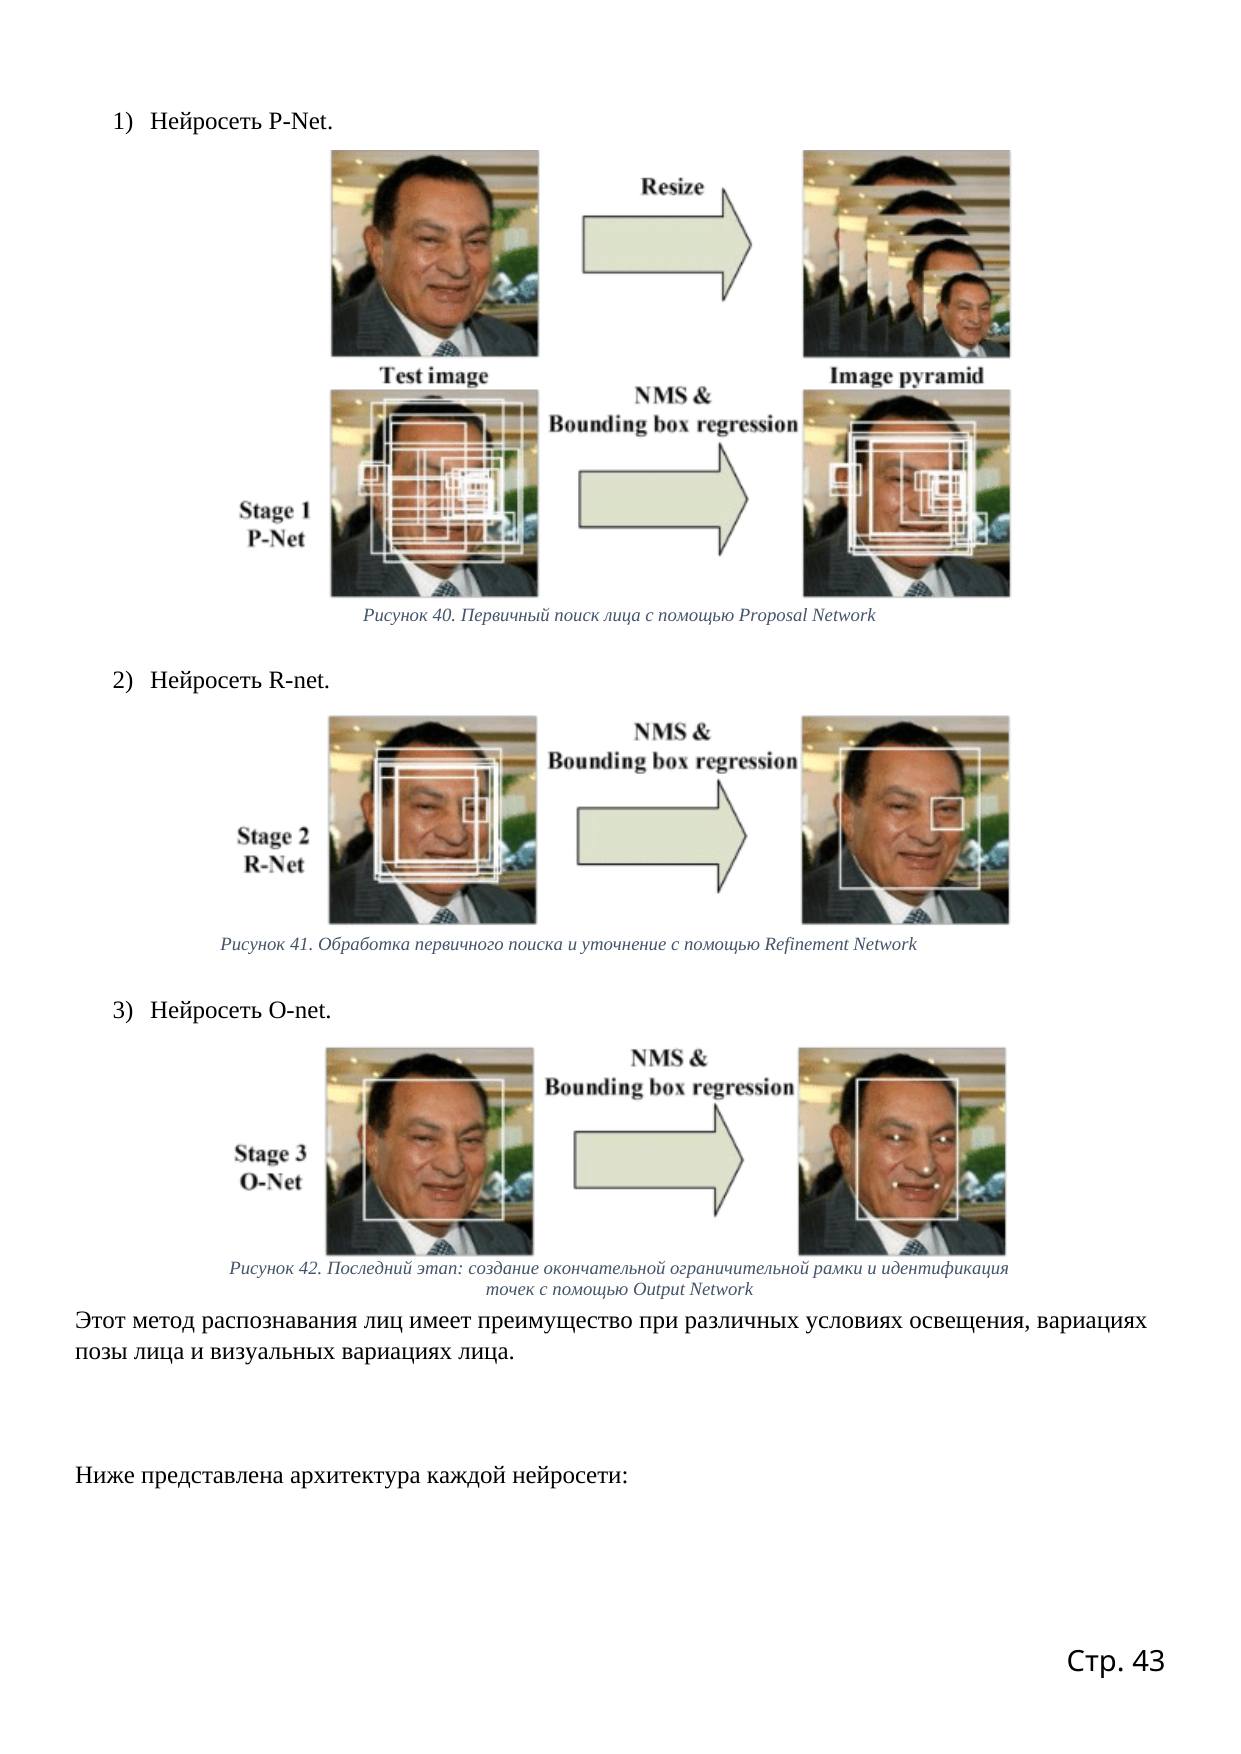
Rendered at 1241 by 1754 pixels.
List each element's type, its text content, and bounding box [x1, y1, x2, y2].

picture [219, 150, 1021, 603]
text Этот метод распознавания лиц имеет преимущество при различных условиях освещения, вариациях позы лица и визуальных вариациях лица. [75, 1292, 1165, 1365]
list Нейросеть R-net. [112, 666, 1165, 694]
list Нейросеть P-Net. [112, 106, 1165, 135]
list Нейросеть O-net. [112, 995, 1165, 1023]
picture [220, 711, 1020, 955]
picture [222, 1037, 1018, 1256]
text Ниже представлена архитектура каждой нейросети: [75, 1460, 1165, 1489]
